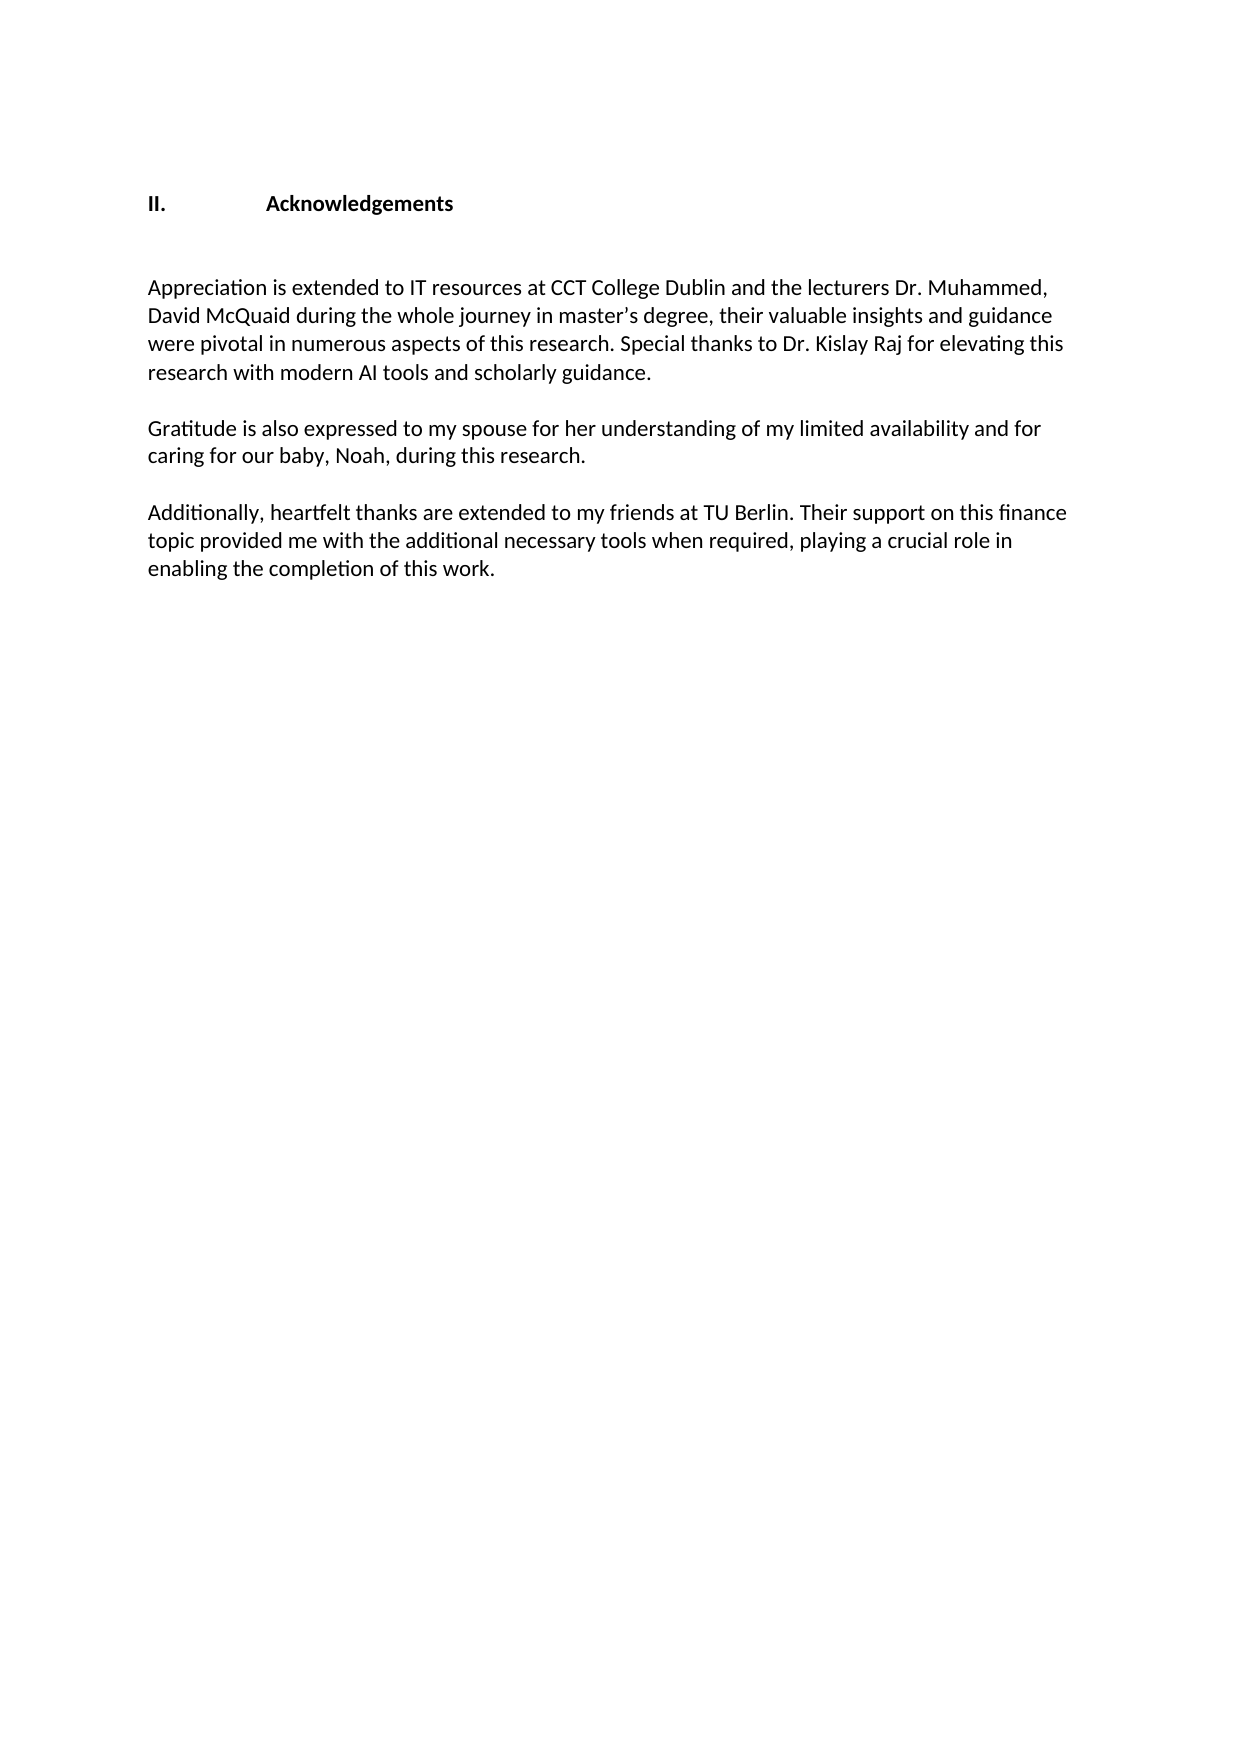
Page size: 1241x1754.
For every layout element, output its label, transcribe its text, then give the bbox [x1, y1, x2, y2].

text Appreciation is extended to IT resources at CCT College Dublin and the lecturers Dr. Muhammed, David McQuaid during the whole journey in master’s degree, their valuable insights and guidance were pivotal in numerous aspects of this research. Special thanks to Dr. Kislay Raj for elevating this research with modern AI tools and scholarly guidance. [148, 273, 1093, 386]
text Additionally, heartfelt thanks are extended to my friends at TU Berlin. Their support on this finance topic provided me with the additional necessary tools when required, playing a crucial role in enabling the completion of this work. [148, 498, 1093, 582]
subtitle Acknowledgements [148, 189, 1093, 218]
text Gratitude is also expressed to my spouse for her understanding of my limited availability and for caring for our baby, Noah, during this research. [148, 414, 1093, 470]
